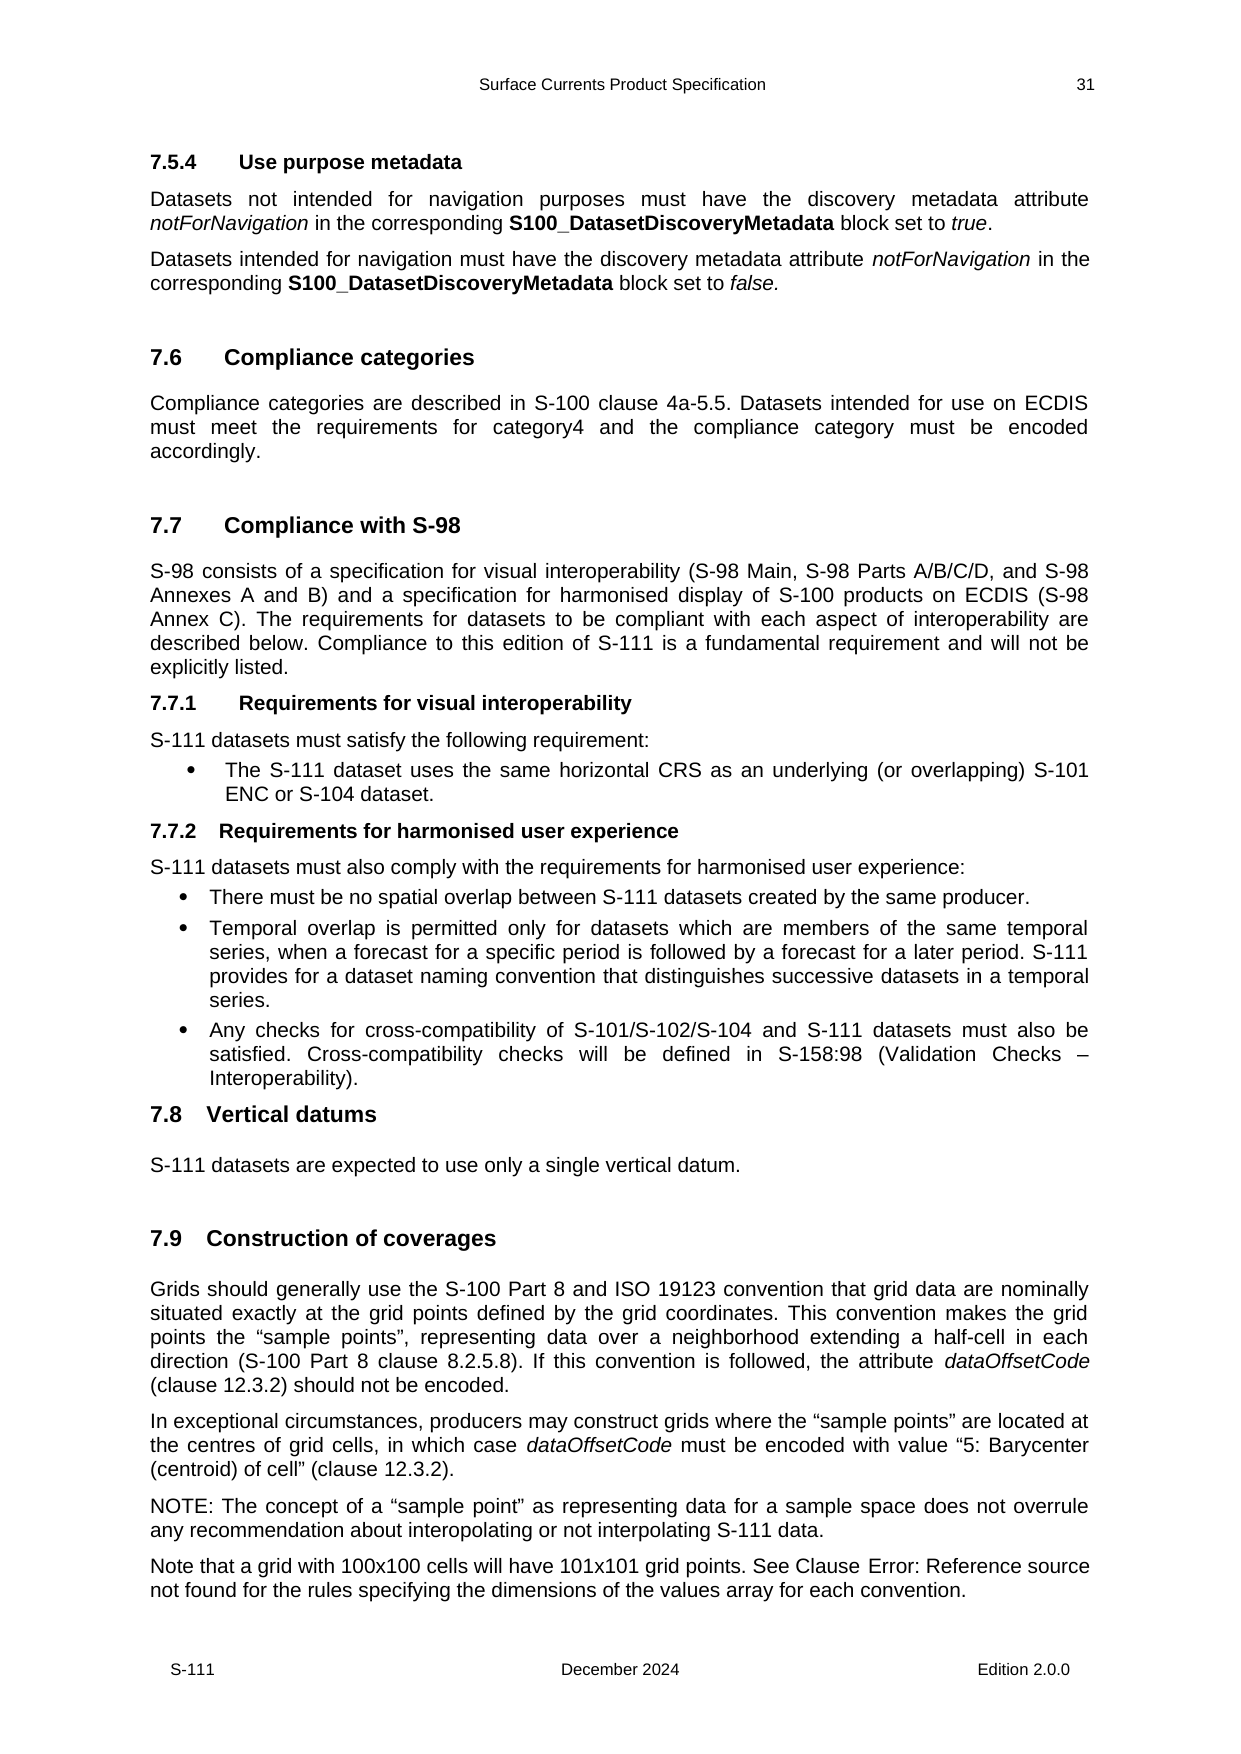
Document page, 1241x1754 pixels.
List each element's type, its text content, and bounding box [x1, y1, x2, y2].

subtitle Construction of coverages [150, 1226, 1090, 1252]
list Any checks for cross-compatibility of S-101/S-102/S-104 and S-111 datasets must also be satisfied. Cross-compatibility checks will be defined in S-158:98 (Validation Checks – Interoperability). [179, 1018, 1090, 1089]
list Temporal overlap is permitted only for datasets which are members of the same temporal series, when a forecast for a specific period is followed by a forecast for a later period. S-111 provides for a dataset naming convention that distinguishes successive datasets in a temporal series. [179, 915, 1090, 1011]
text S-111 datasets are expected to use only a single vertical datum. [150, 1153, 1090, 1177]
subtitle Use purpose metadata [150, 150, 1090, 174]
text In exceptional circumstances, producers may construct grids where the “sample points” are located at the centres of grid cells, in which case dataOffsetCode must be encoded with value “5: Barycenter (centroid) of cell” (clause 12.3.2). [150, 1409, 1090, 1481]
subtitle Vertical datums [150, 1102, 1090, 1128]
text S-111 datasets must also comply with the requirements for harmonised user experience: [150, 855, 1090, 879]
list The S-111 dataset uses the same horizontal CRS as an underlying (or overlapping) S-101 ENC or S-104 dataset. [187, 758, 1090, 806]
subtitle Requirements for harmonised user experience [150, 818, 1090, 842]
subtitle Compliance with S-98 [150, 512, 1090, 538]
text S-111 datasets must satisfy the following requirement: [150, 728, 1090, 752]
subtitle Compliance categories [150, 344, 1090, 370]
text Note that a grid with 100x100 cells will have 101x101 grid points. See Clause 10.2.2.7 for the rules specifying the dimensions of the values array for each convention. [150, 1554, 1090, 1602]
subtitle Requirements for visual interoperability [150, 691, 1090, 715]
text Grids should generally use the S-100 Part 8 and ISO 19123 convention that grid data are nominally situated exactly at the grid points defined by the grid coordinates. This convention makes the grid points the “sample points”, representing data over a neighborhood extending a half-cell in each direction (S-100 Part 8 clause 8.2.5.8). If this convention is followed, the attribute dataOffsetCode (clause 12.3.2) should not be encoded. [150, 1277, 1090, 1397]
text Compliance categories are described in S-100 clause 4a-5.5. Datasets intended for use on ECDIS must meet the requirements for category4 and the compliance category must be encoded accordingly. [150, 391, 1090, 463]
text NOTE: The concept of a “sample point” as representing data for a sample space does not overrule any recommendation about interopolating or not interpolating S-111 data. [150, 1494, 1090, 1542]
text Datasets intended for navigation must have the discovery metadata attribute notForNavigation in the corresponding S100_DatasetDiscoveryMetadata block set to false. [150, 247, 1090, 295]
text Datasets not intended for navigation purposes must have the discovery metadata attribute notForNavigation in the corresponding S100_DatasetDiscoveryMetadata block set to true. [150, 186, 1090, 234]
list There must be no spatial overlap between S-111 datasets created by the same producer. [179, 885, 1090, 909]
text S-98 consists of a specification for visual interoperability (S-98 Main, S-98 Parts A/B/C/D, and S-98 Annexes A and B) and a specification for harmonised display of S-100 products on ECDIS (S-98 Annex C). The requirements for datasets to be compliant with each aspect of interoperability are described below. Compliance to this edition of S-111 is a fundamental requirement and will not be explicitly listed. [150, 559, 1090, 679]
